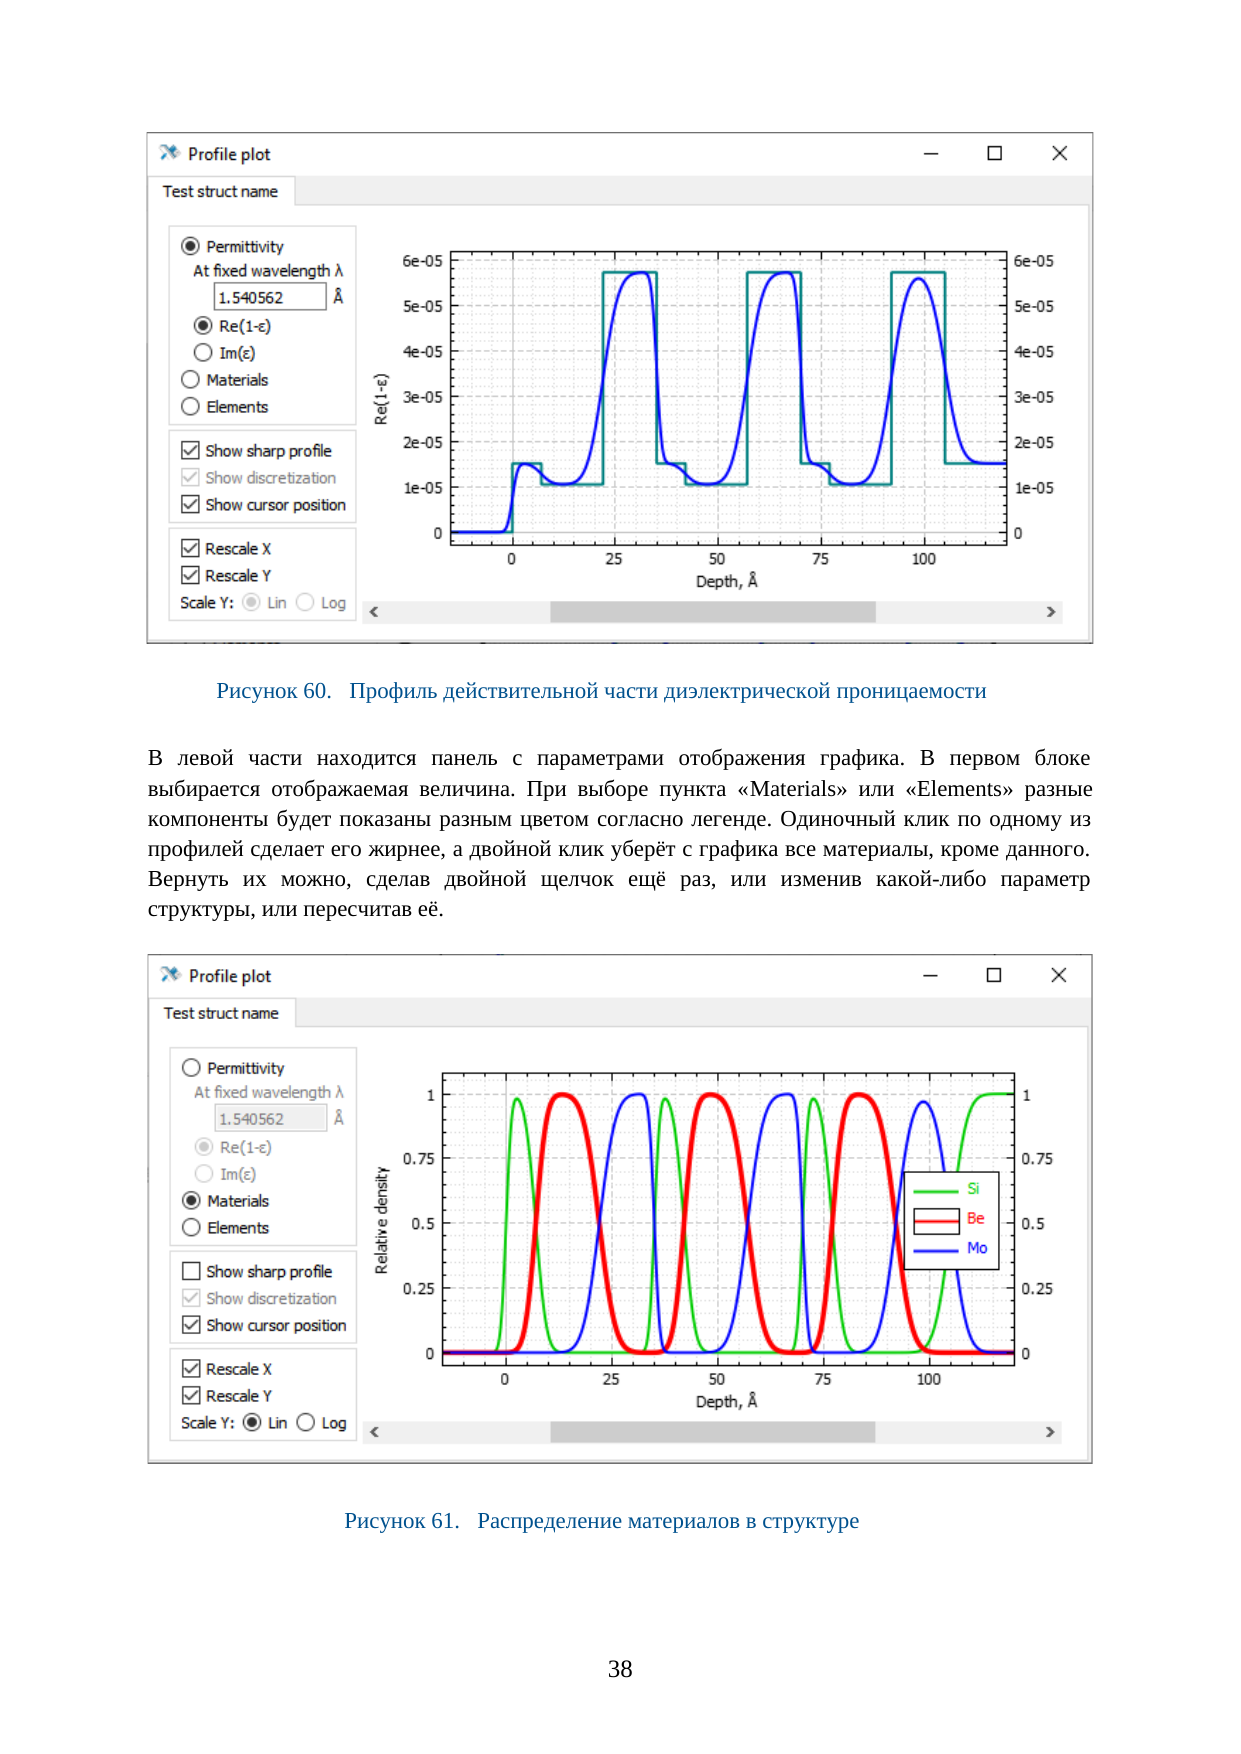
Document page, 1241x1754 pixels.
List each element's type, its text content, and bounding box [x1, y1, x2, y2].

picture [147, 954, 1093, 1464]
list Распределение материалов в структуре [178, 1464, 1093, 1533]
picture [146, 132, 1094, 644]
text В левой части находится панель с параметрами отображения графика. В первом блоке выбирается отображаемая величина. При выборе пункта «Materials» или «Elements» разные компоненты будет показаны разным цветом согласно легенде. Одиночный клик по одному из профилей сделает его жирнее, а двойной клик уберёт с графика все материалы, кроме данного. Вернуть их можно, сделав двойной щелчок ещё раз, или изменив какой-либо параметр структуры, или пересчитав её. [148, 744, 1093, 922]
list Профиль действительной части диэлектрической проницаемости [178, 644, 1093, 703]
